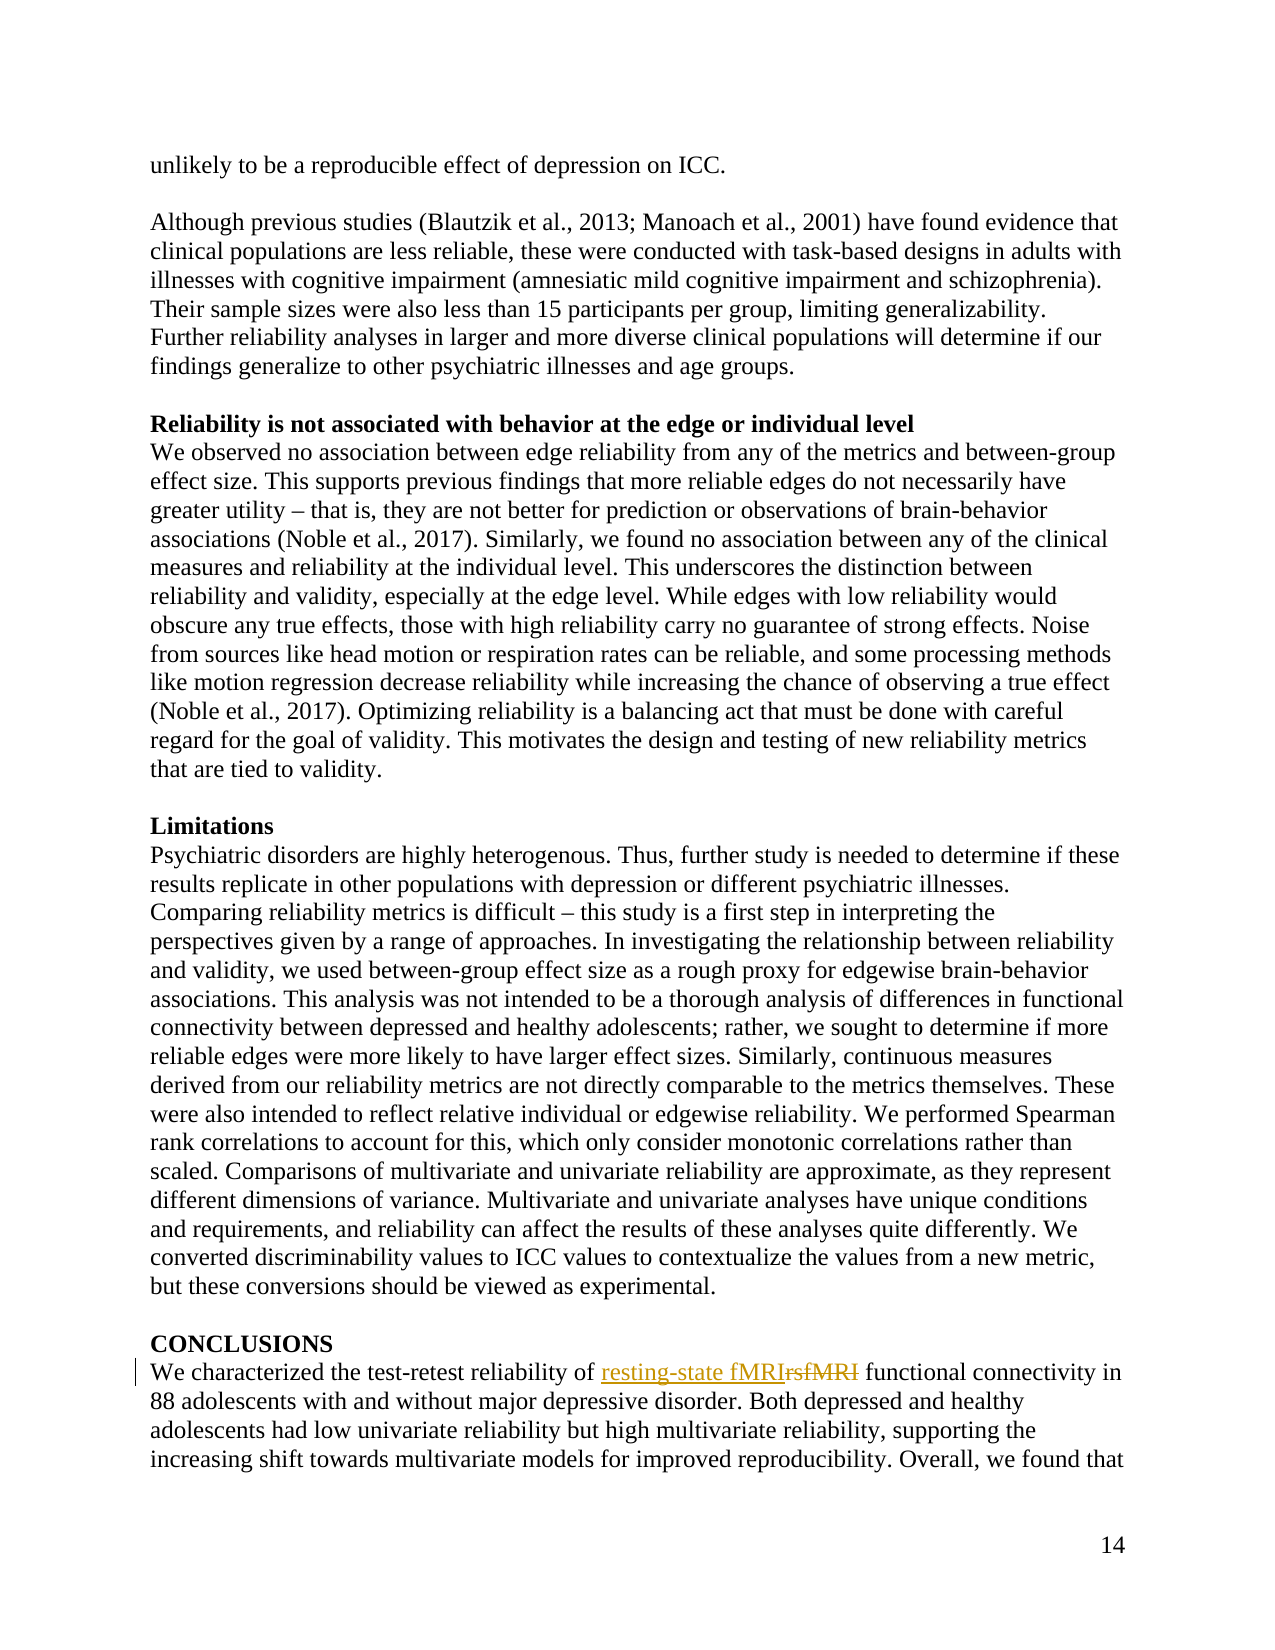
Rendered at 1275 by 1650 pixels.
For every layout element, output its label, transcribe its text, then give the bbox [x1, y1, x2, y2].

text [150, 150, 1125, 179]
text Reliability is not associated with behavior at the edge or individual level [150, 409, 1125, 437]
text Psychiatric disorders are highly heterogenous. Thus, further study is needed to determine if these results replicate in other populations with depression or different psychiatric illnesses. Comparing reliability metrics is difficult – this study is a first step in interpreting the perspectives given by a range of approaches. In investigating the relationship between reliability and validity, we used between-group effect size as a rough proxy for edgewise brain-behavior associations. This analysis was not intended to be a thorough analysis of differences in functional connectivity between depressed and healthy adolescents; rather, we sought to determine if more reliable edges were more likely to have larger effect sizes. Similarly, continuous measures derived from our reliability metrics are not directly comparable to the metrics themselves. These were also intended to reflect relative individual or edgewise reliability. We performed Spearman rank correlations to account for this, which only consider monotonic correlations rather than scaled. Comparisons of multivariate and univariate reliability are approximate, as they represent different dimensions of variance. Multivariate and univariate analyses have unique conditions and requirements, and reliability can affect the results of these analyses quite differently. We converted discriminability values to ICC values to contextualize the values from a new metric, but these conversions should be viewed as experimental. [150, 840, 1125, 1300]
text We observed no association between edge reliability from any of the metrics and between-group effect size. This supports previous findings that more reliable edges do not necessarily have greater utility – that is, they are not better for prediction or observations of brain-behavior associations (Noble et al., 2017). Similarly, we found no association between any of the clinical measures and reliability at the individual level. This underscores the distinction between reliability and validity, especially at the edge level. While edges with low reliability would obscure any true effects, those with high reliability carry no guarantee of strong effects. Noise from sources like head motion or respiration rates can be reliable, and some processing methods like motion regression decrease reliability while increasing the chance of observing a true effect (Noble et al., 2017). Optimizing reliability is a balancing act that must be done with careful regard for the goal of validity. This motivates the design and testing of new reliability metrics that are tied to validity. [150, 437, 1125, 782]
text Limitations [150, 811, 1125, 840]
text CONCLUSIONS [150, 1329, 1125, 1357]
text Although previous studies (Blautzik et al., 2013; Manoach et al., 2001) have found evidence that clinical populations are less reliable, these were conducted with task-based designs in adults with illnesses with cognitive impairment (amnesiatic mild cognitive impairment and schizophrenia). Their sample sizes were also less than 15 participants per group, limiting generalizability. Further reliability analyses in larger and more diverse clinical populations will determine if our findings generalize to other psychiatric illnesses and age groups. [150, 207, 1125, 380]
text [150, 1357, 1125, 1472]
